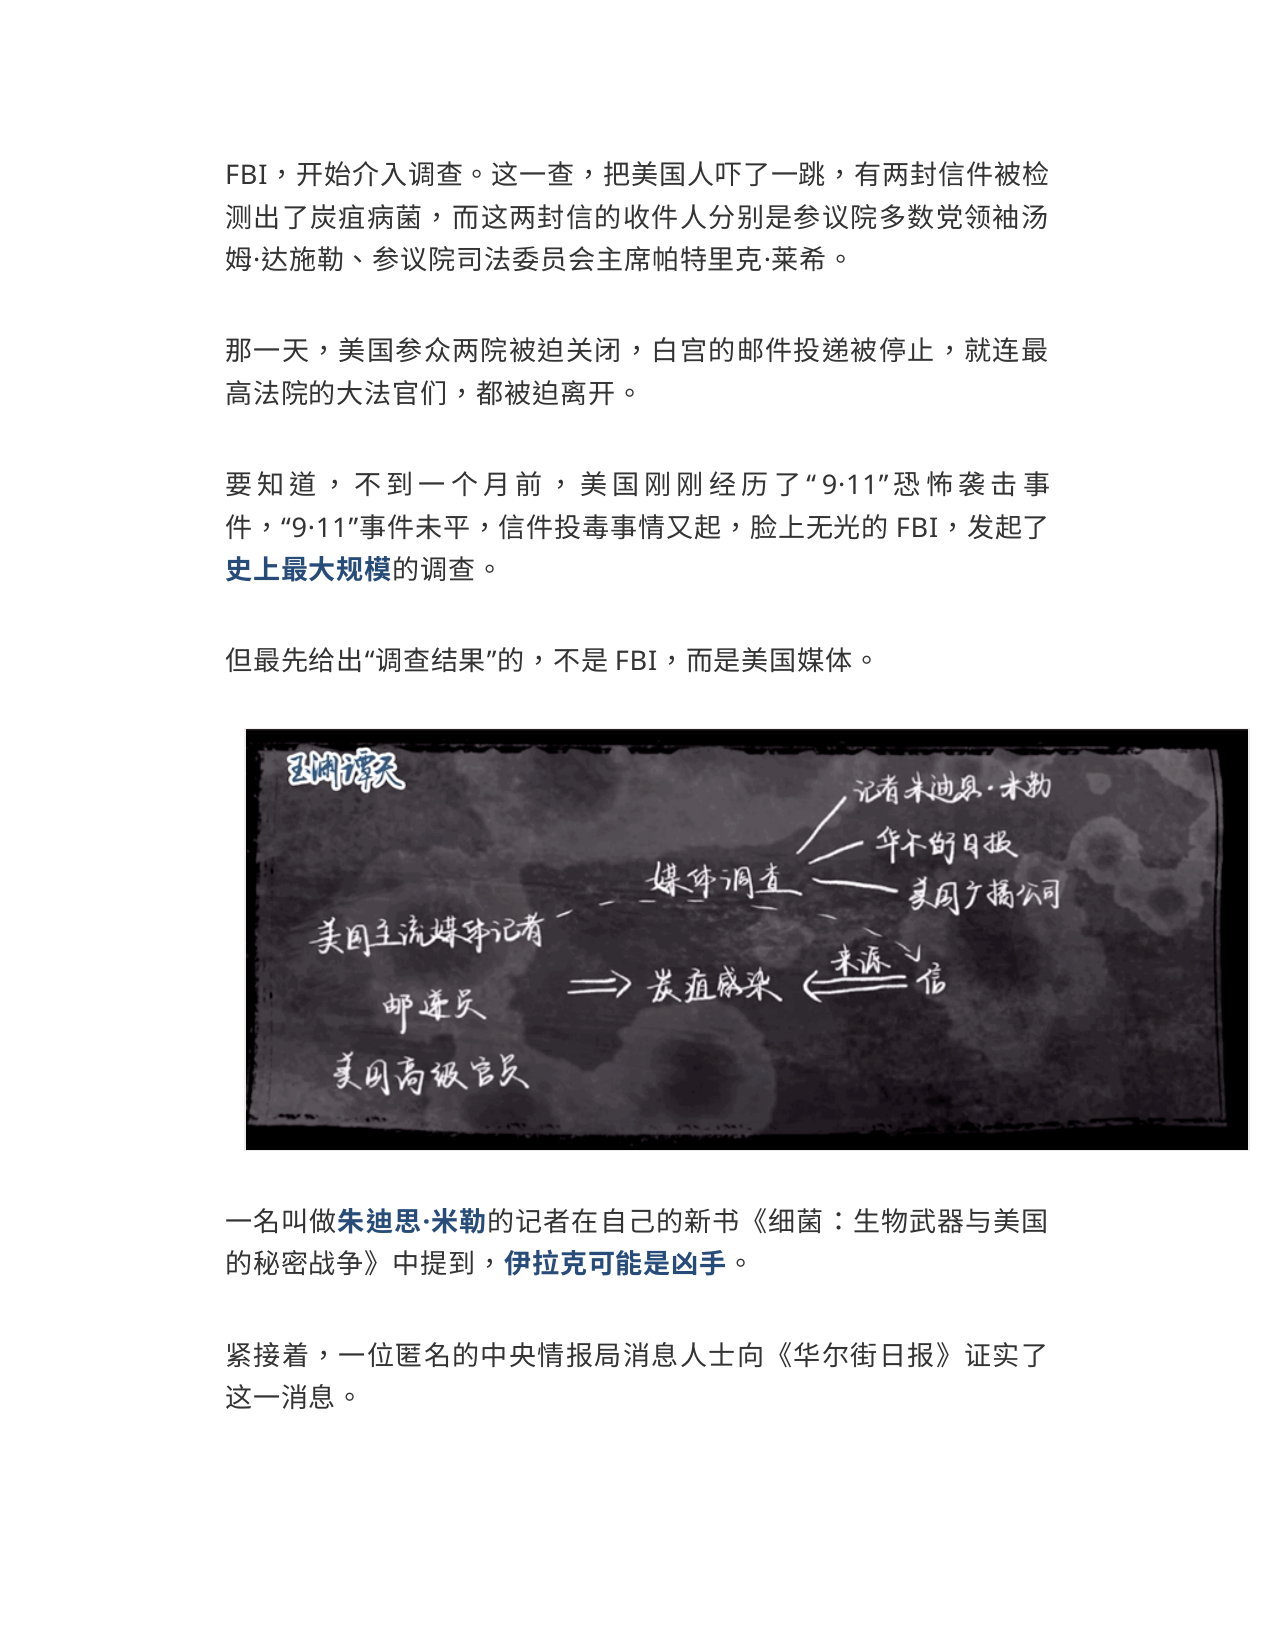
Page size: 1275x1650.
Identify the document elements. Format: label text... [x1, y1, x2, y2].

text 要知道，不到一个月前，美国刚刚经历了“9·11”恐怖袭击事件，“9·11”事件未平，信件投毒事情又起，脸上无光的FBI，发起了史上最大规模的调查。 [225, 460, 1050, 587]
text 那一天，美国参众两院被迫关闭，白宫的邮件投递被停止，就连最高法院的大法官们，都被迫离开。 [225, 326, 1050, 411]
text 但最先给出“调查结果”的，不是FBI，而是美国媒体。 [225, 636, 1050, 679]
picture [246, 729, 1248, 1150]
text 紧接着，一位匿名的中央情报局消息人士向《华尔街日报》证实了这一消息。 [225, 1331, 1050, 1416]
text 一名叫做朱迪思·米勒的记者在自己的新书《细菌：生物武器与美国的秘密战争》中提到，伊拉克可能是凶手。 [225, 1197, 1050, 1282]
text FBI，开始介入调查。这一查，把美国人吓了一跳，有两封信件被检测出了炭疽病菌，而这两封信的收件人分别是参议院多数党领袖汤姆·达施勒、参议院司法委员会主席帕特里克·莱希。 [225, 150, 1050, 277]
